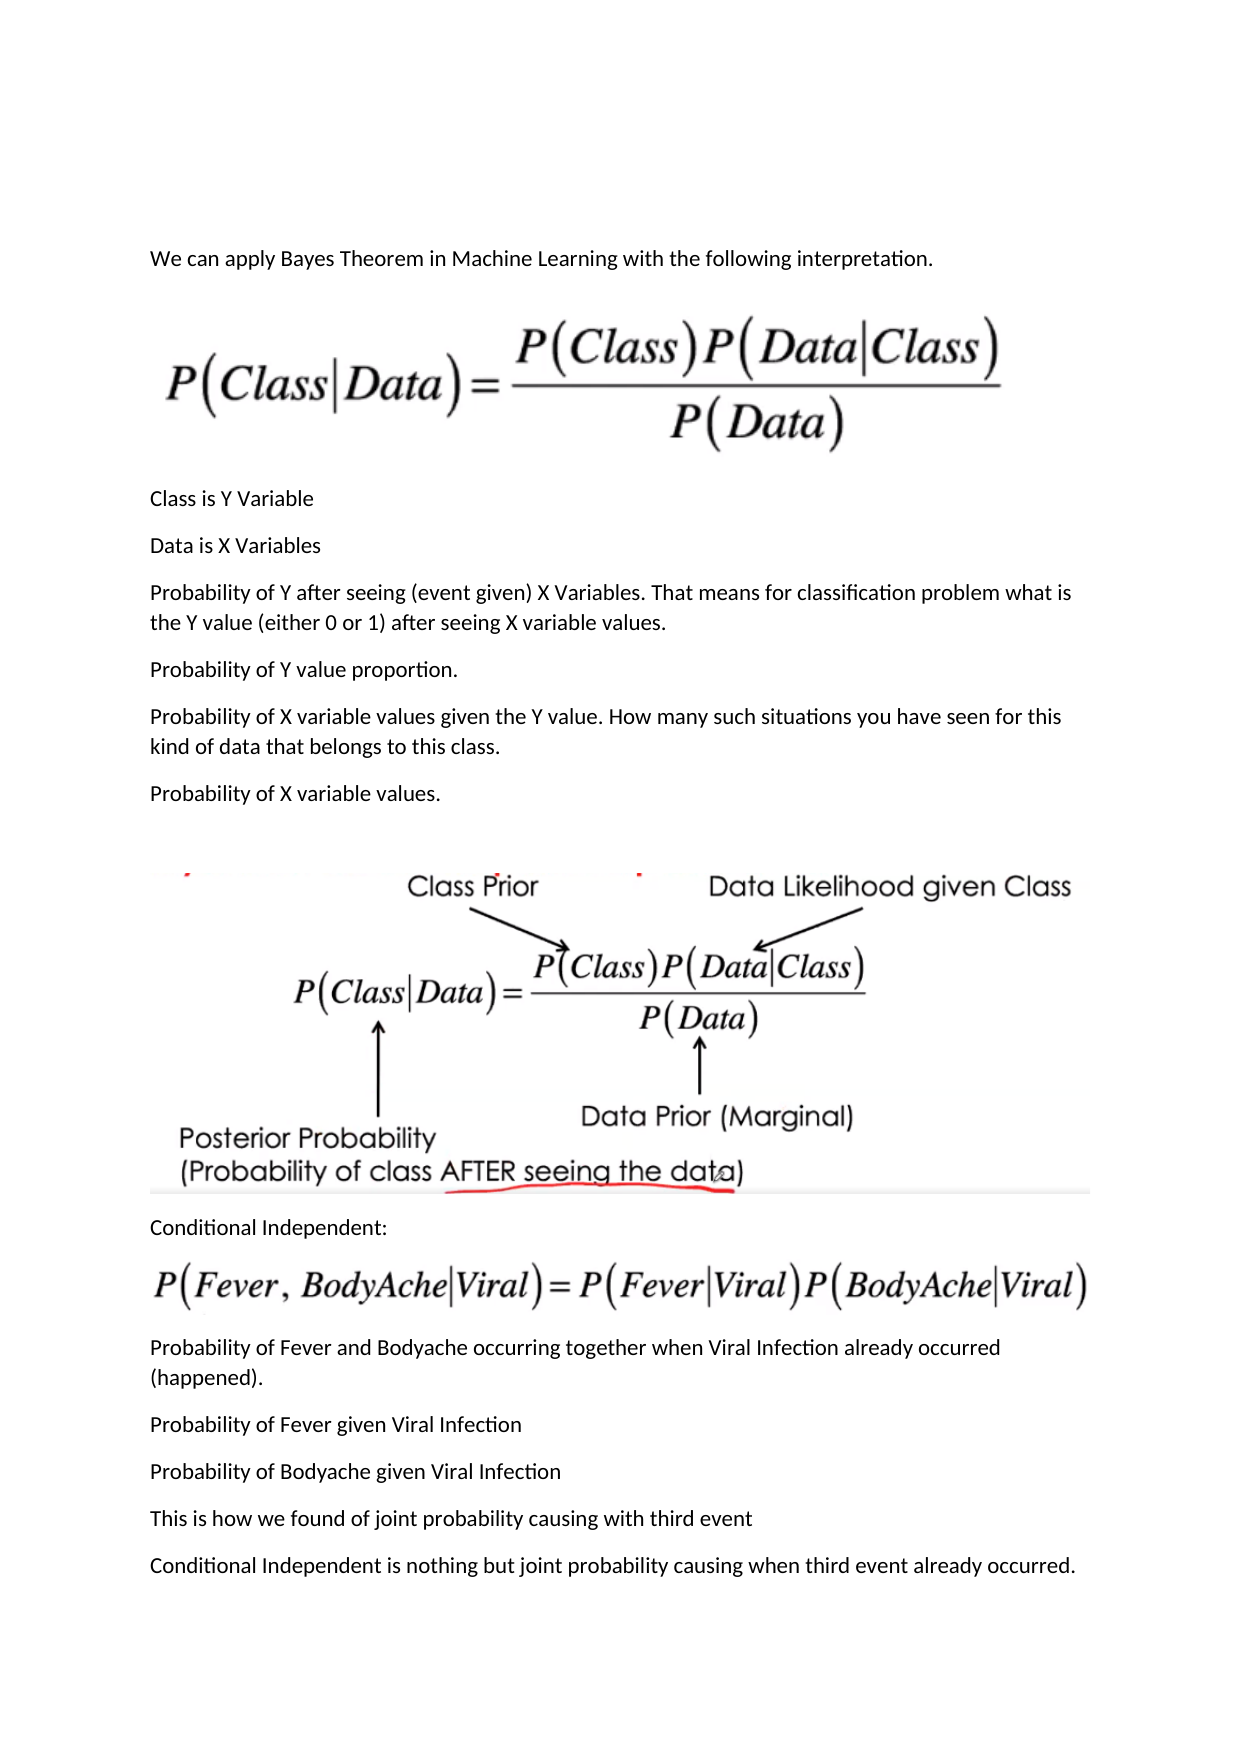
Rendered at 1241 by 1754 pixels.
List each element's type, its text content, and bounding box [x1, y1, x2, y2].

text Probability of Fever given Viral Infection [150, 1410, 1090, 1438]
text We can apply Bayes Theorem in Machine Learning with the following interpretation. [150, 244, 1090, 272]
text Probability of Bodyache given Viral Infection [150, 1457, 1090, 1485]
text Conditional Independent: [150, 1213, 1090, 1241]
text This is how we found of joint probability causing with third event [150, 1504, 1090, 1532]
text Data is X Variables [150, 531, 1090, 559]
text Probability of X variable values given the Y value. How many such situations you have seen for this kind of data that belongs to this class. [150, 702, 1090, 760]
text Conditional Independent is nothing but joint probability causing when third event already occurred. [150, 1551, 1090, 1579]
picture [150, 1259, 1091, 1315]
picture [150, 290, 1011, 466]
text Probability of Fever and Bodyache occurring together when Viral Infection already occurred (happened). [150, 1333, 1090, 1391]
picture [150, 873, 1091, 1194]
text Class is Y Variable [150, 484, 1090, 512]
text Probability of Y value proportion. [150, 655, 1090, 683]
text Probability of Y after seeing (event given) X Variables. That means for classification problem what is the Y value (either 0 or 1) after seeing X variable values. [150, 578, 1090, 636]
text Probability of X variable values. [150, 779, 1090, 807]
